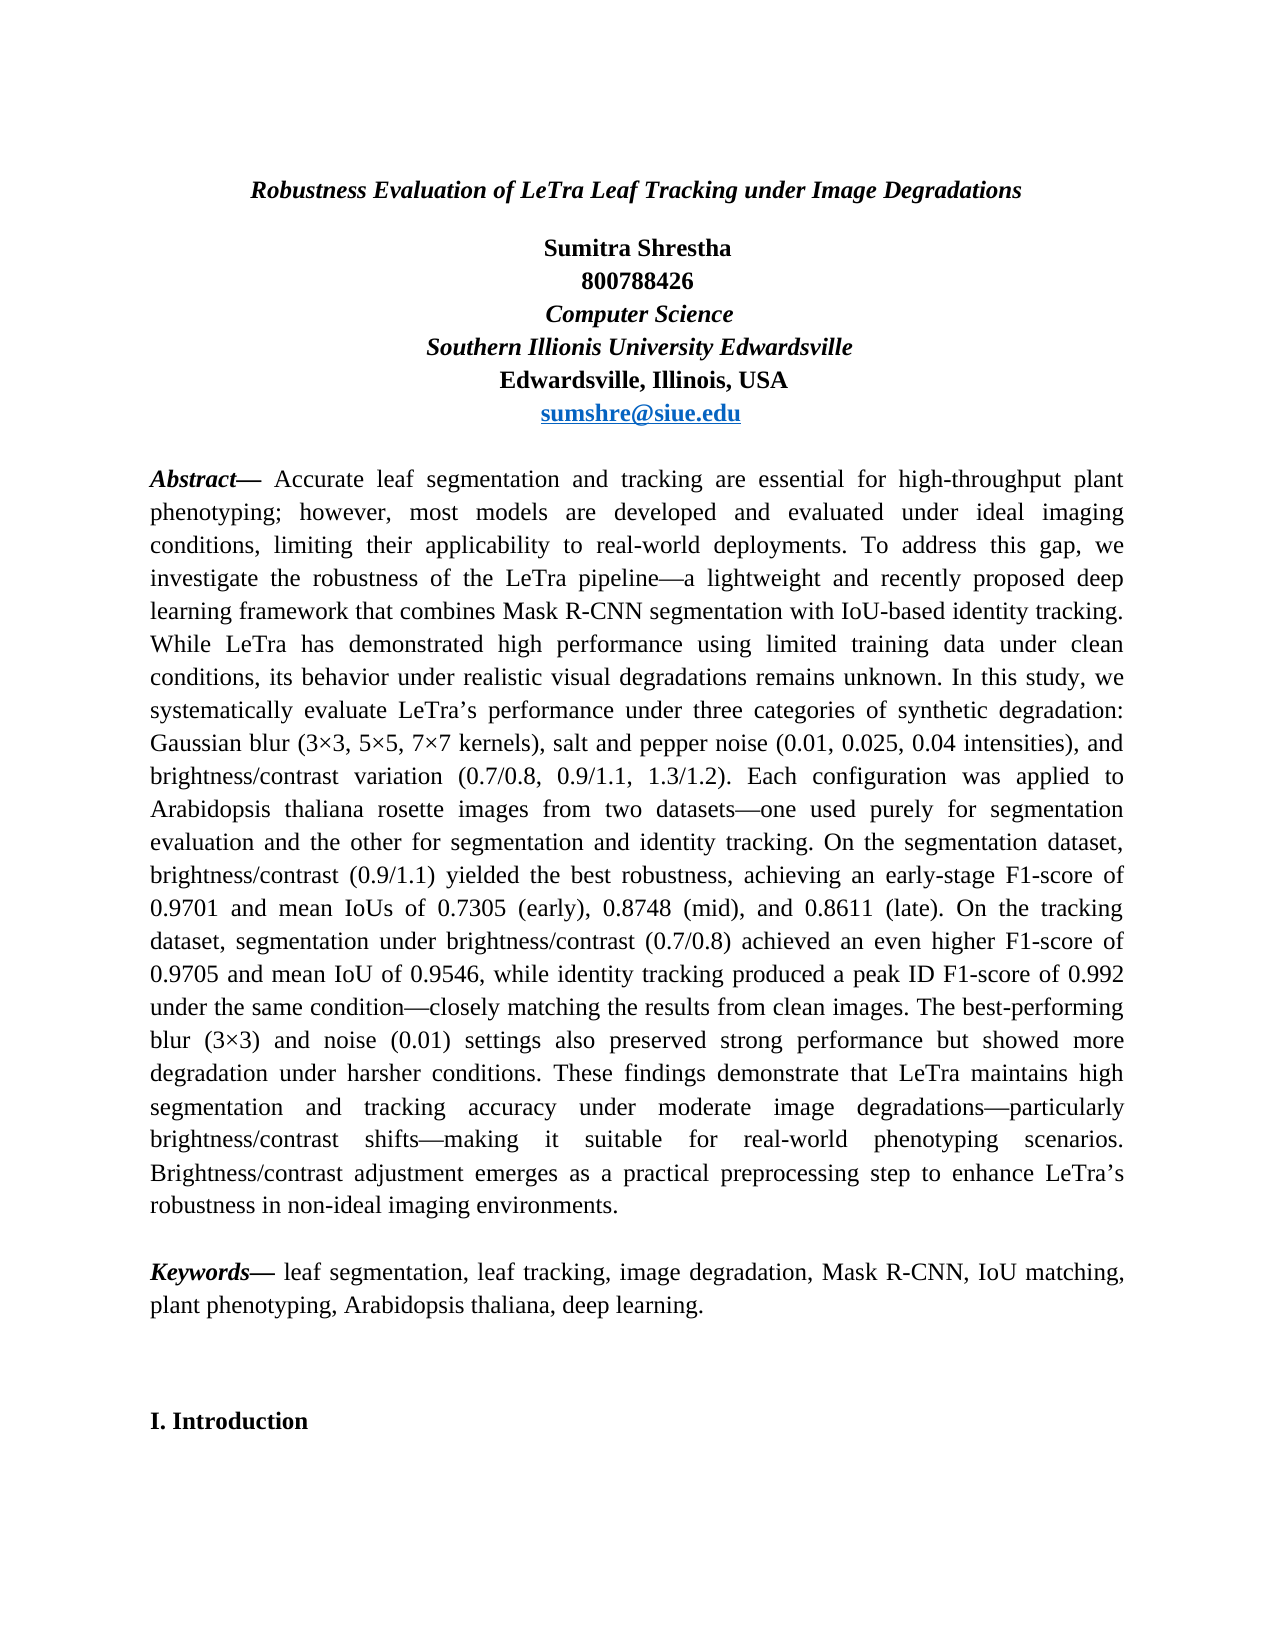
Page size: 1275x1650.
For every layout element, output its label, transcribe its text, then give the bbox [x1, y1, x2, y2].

text 800788426 Computer Science Southern Illionis University Edwardsville Edwardsville, Illinois, USA sumshre@siue.edu [150, 266, 1125, 427]
text Robustness Evaluation of LeTra Leaf Tracking under Image Degradations [150, 175, 1125, 204]
text Sumitra Shrestha [150, 233, 1125, 262]
subtitle I. Introduction [150, 1406, 1125, 1434]
text Keywords— leaf segmentation, leaf tracking, image degradation, Mask R-CNN, IoU matching, plant phenotyping, Arabidopsis thaliana, deep learning. [150, 1257, 1125, 1318]
text Abstract— Accurate leaf segmentation and tracking are essential for high-throughput plant phenotyping; however, most models are developed and evaluated under ideal imaging conditions, limiting their applicability to real-world deployments. To address this gap, we investigate the robustness of the LeTra pipeline—a lightweight and recently proposed deep learning framework that combines Mask R-CNN segmentation with IoU-based identity tracking. While LeTra has demonstrated high performance using limited training data under clean conditions, its behavior under realistic visual degradations remains unknown. In this study, we systematically evaluate LeTra’s performance under three categories of synthetic degradation: Gaussian blur (3×3, 5×5, 7×7 kernels), salt and pepper noise (0.01, 0.025, 0.04 intensities), and brightness/contrast variation (0.7/0.8, 0.9/1.1, 1.3/1.2). Each configuration was applied to Arabidopsis thaliana rosette images from two datasets—one used purely for segmentation evaluation and the other for segmentation and identity tracking. On the segmentation dataset, brightness/contrast (0.9/1.1) yielded the best robustness, achieving an early-stage F1-score of 0.9701 and mean IoUs of 0.7305 (early), 0.8748 (mid), and 0.8611 (late). On the tracking dataset, segmentation under brightness/contrast (0.7/0.8) achieved an even higher F1-score of 0.9705 and mean IoU of 0.9546, while identity tracking produced a peak ID F1-score of 0.992 under the same condition—closely matching the results from clean images. The best-performing blur (3×3) and noise (0.01) settings also preserved strong performance but showed more degradation under harsher conditions. These findings demonstrate that LeTra maintains high segmentation and tracking accuracy under moderate image degradations—particularly brightness/contrast shifts—making it suitable for real-world phenotyping scenarios. Brightness/contrast adjustment emerges as a practical preprocessing step to enhance LeTra’s robustness in non-ideal imaging environments. [150, 464, 1125, 1219]
